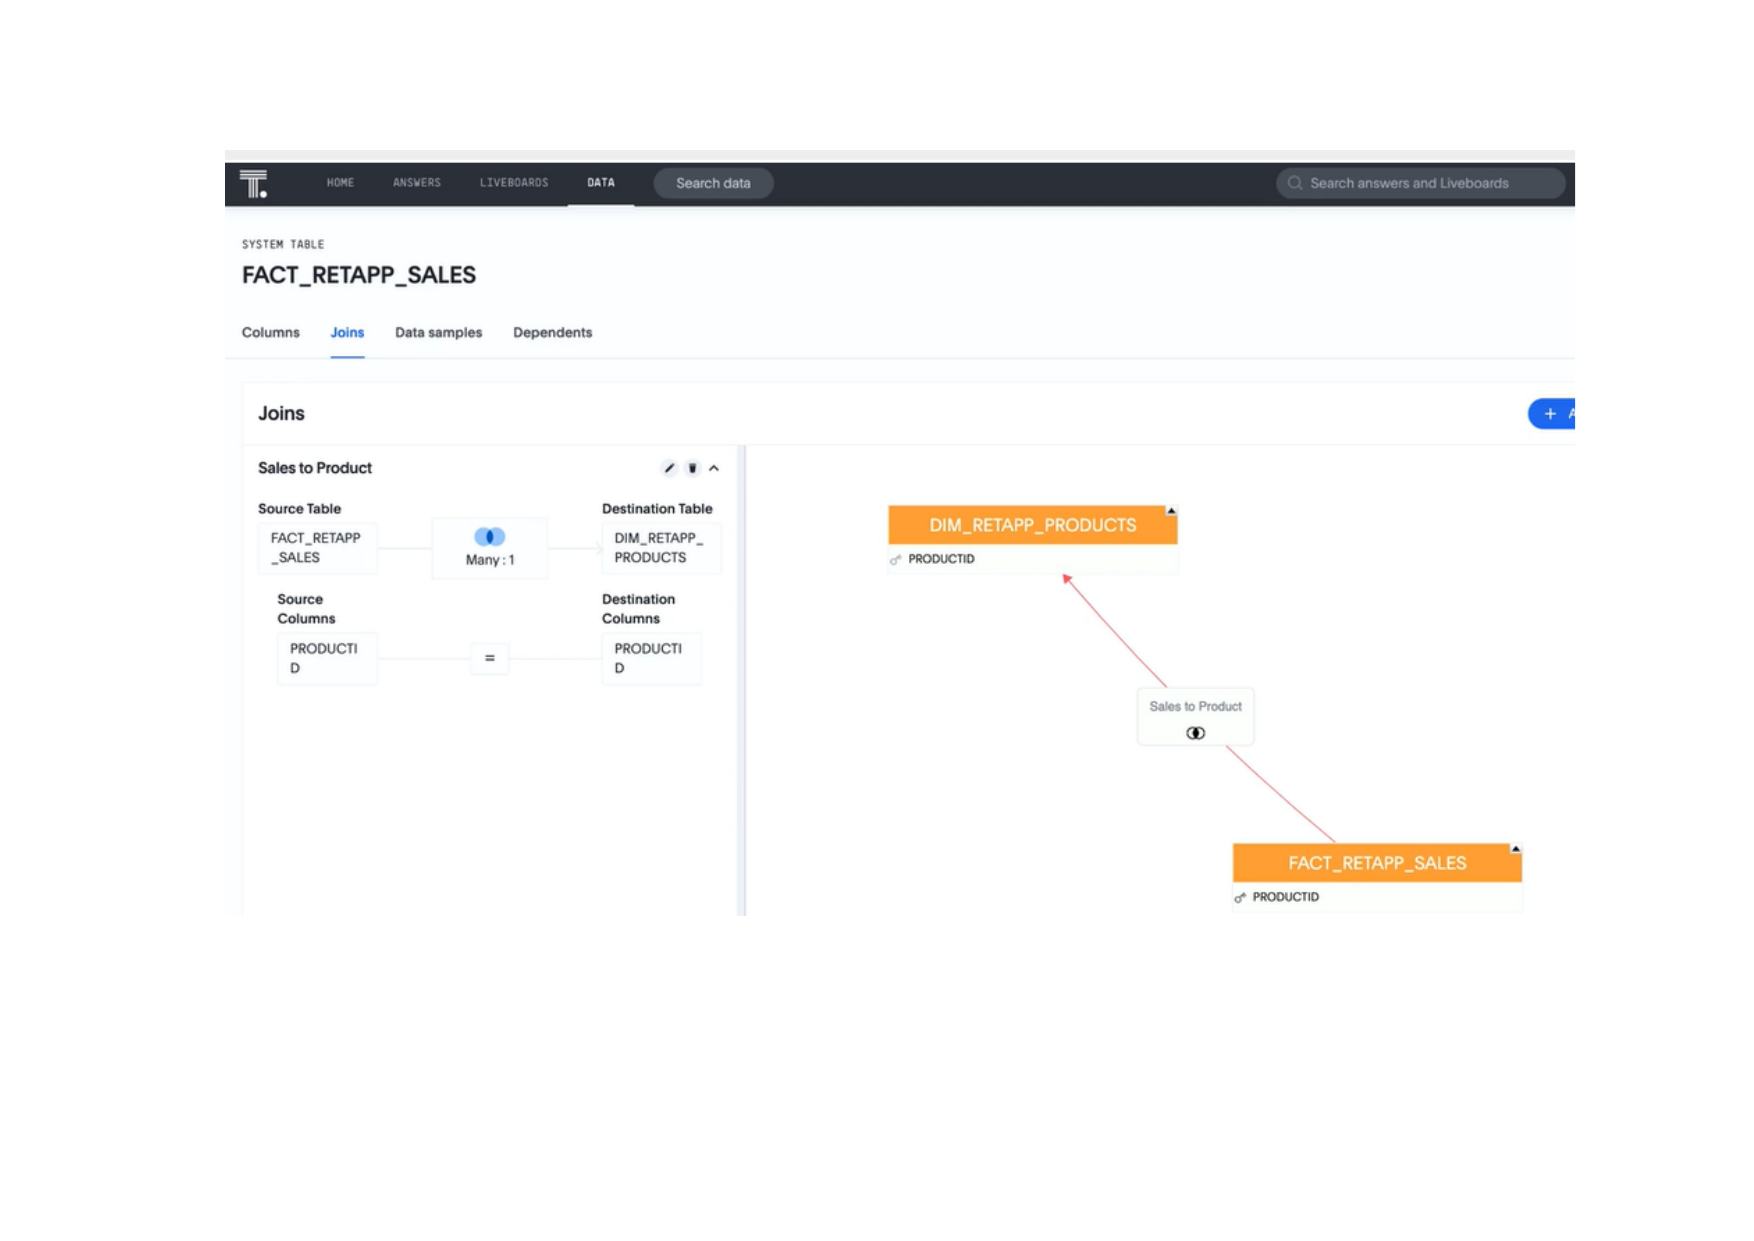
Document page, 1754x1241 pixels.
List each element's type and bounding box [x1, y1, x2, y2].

picture [225, 150, 1575, 916]
